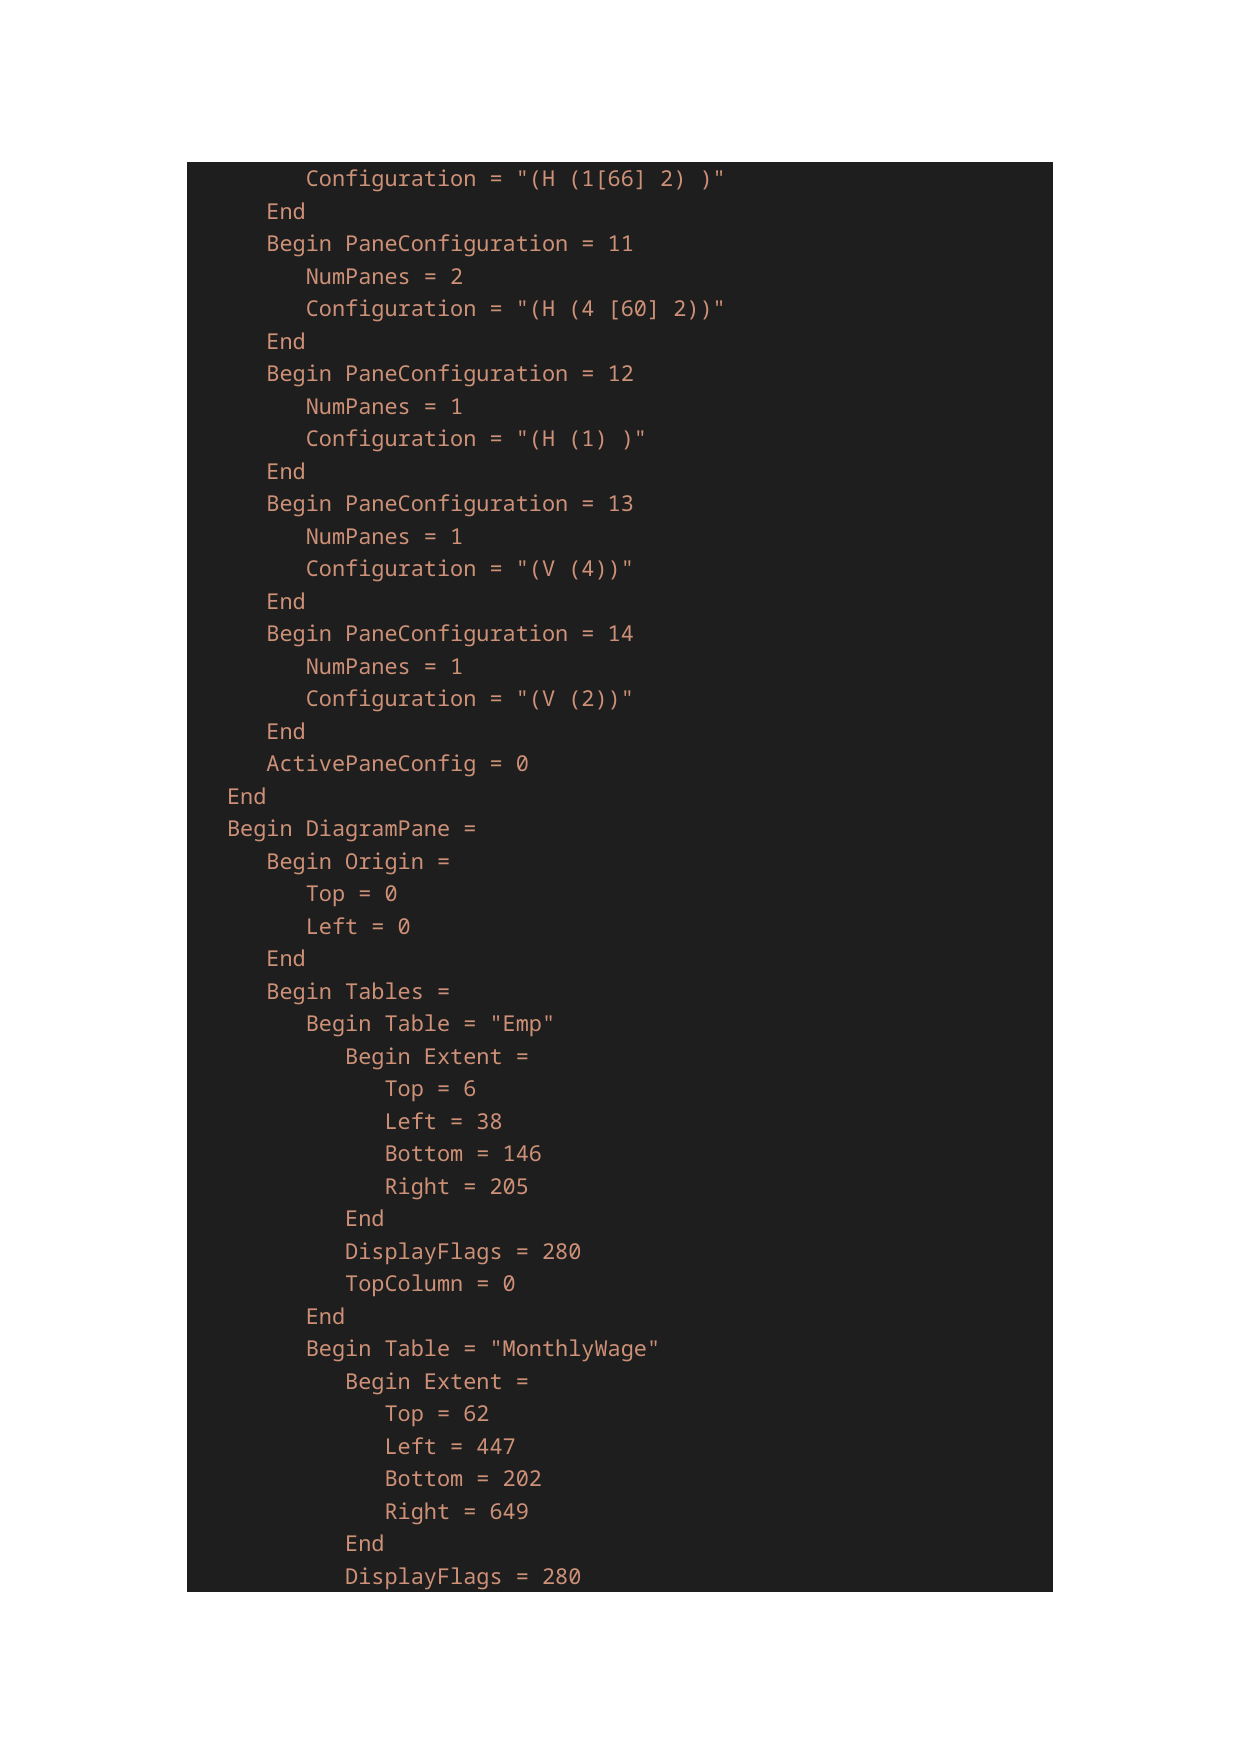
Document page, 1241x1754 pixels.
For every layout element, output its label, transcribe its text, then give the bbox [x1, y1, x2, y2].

text End [187, 324, 1053, 357]
text Begin PaneConfiguration = 13 [187, 487, 1053, 519]
text Begin DiagramPane = [187, 812, 1053, 844]
text Configuration = "(H (1) )" [187, 422, 1053, 454]
text TopColumn = 0 [187, 1267, 1053, 1299]
text End [187, 454, 1053, 487]
text Configuration = "(V (2))" [187, 682, 1053, 714]
text Bottom = 146 [187, 1137, 1053, 1169]
text Top = 62 [187, 1397, 1053, 1429]
text Configuration = "(H (4 [60] 2))" [187, 292, 1053, 324]
text End [187, 779, 1053, 812]
text Begin Table = "Emp" [187, 1007, 1053, 1039]
text End [187, 1202, 1053, 1234]
text End [187, 942, 1053, 974]
text Begin Origin = [187, 844, 1053, 877]
text NumPanes = 1 [187, 389, 1053, 422]
text DisplayFlags = 280 [187, 1234, 1053, 1267]
text Left = 38 [187, 1104, 1053, 1137]
text Right = 205 [187, 1169, 1053, 1202]
text End [187, 194, 1053, 227]
text Begin Extent = [187, 1039, 1053, 1072]
text Top = 0 [187, 877, 1053, 909]
text End [187, 1299, 1053, 1332]
text Begin Table = "MonthlyWage" [187, 1332, 1053, 1364]
text Begin PaneConfiguration = 14 [187, 617, 1053, 649]
text ActivePaneConfig = 0 [187, 747, 1053, 779]
text Configuration = "(H (1[66] 2) )" [187, 162, 1053, 194]
text Begin PaneConfiguration = 12 [187, 357, 1053, 389]
text DisplayFlags = 280 [187, 1559, 1053, 1592]
text NumPanes = 2 [187, 259, 1053, 292]
text NumPanes = 1 [187, 519, 1053, 552]
text Begin PaneConfiguration = 11 [187, 227, 1053, 259]
text Left = 447 [187, 1429, 1053, 1462]
text Left = 0 [187, 909, 1053, 942]
text NumPanes = 1 [187, 649, 1053, 682]
text End [187, 714, 1053, 747]
text Begin Tables = [187, 974, 1053, 1007]
text Top = 6 [187, 1072, 1053, 1104]
text Right = 649 [187, 1494, 1053, 1527]
text Bottom = 202 [187, 1462, 1053, 1494]
text End [187, 1527, 1053, 1559]
text End [187, 584, 1053, 617]
text Begin Extent = [187, 1364, 1053, 1397]
text Configuration = "(V (4))" [187, 552, 1053, 584]
